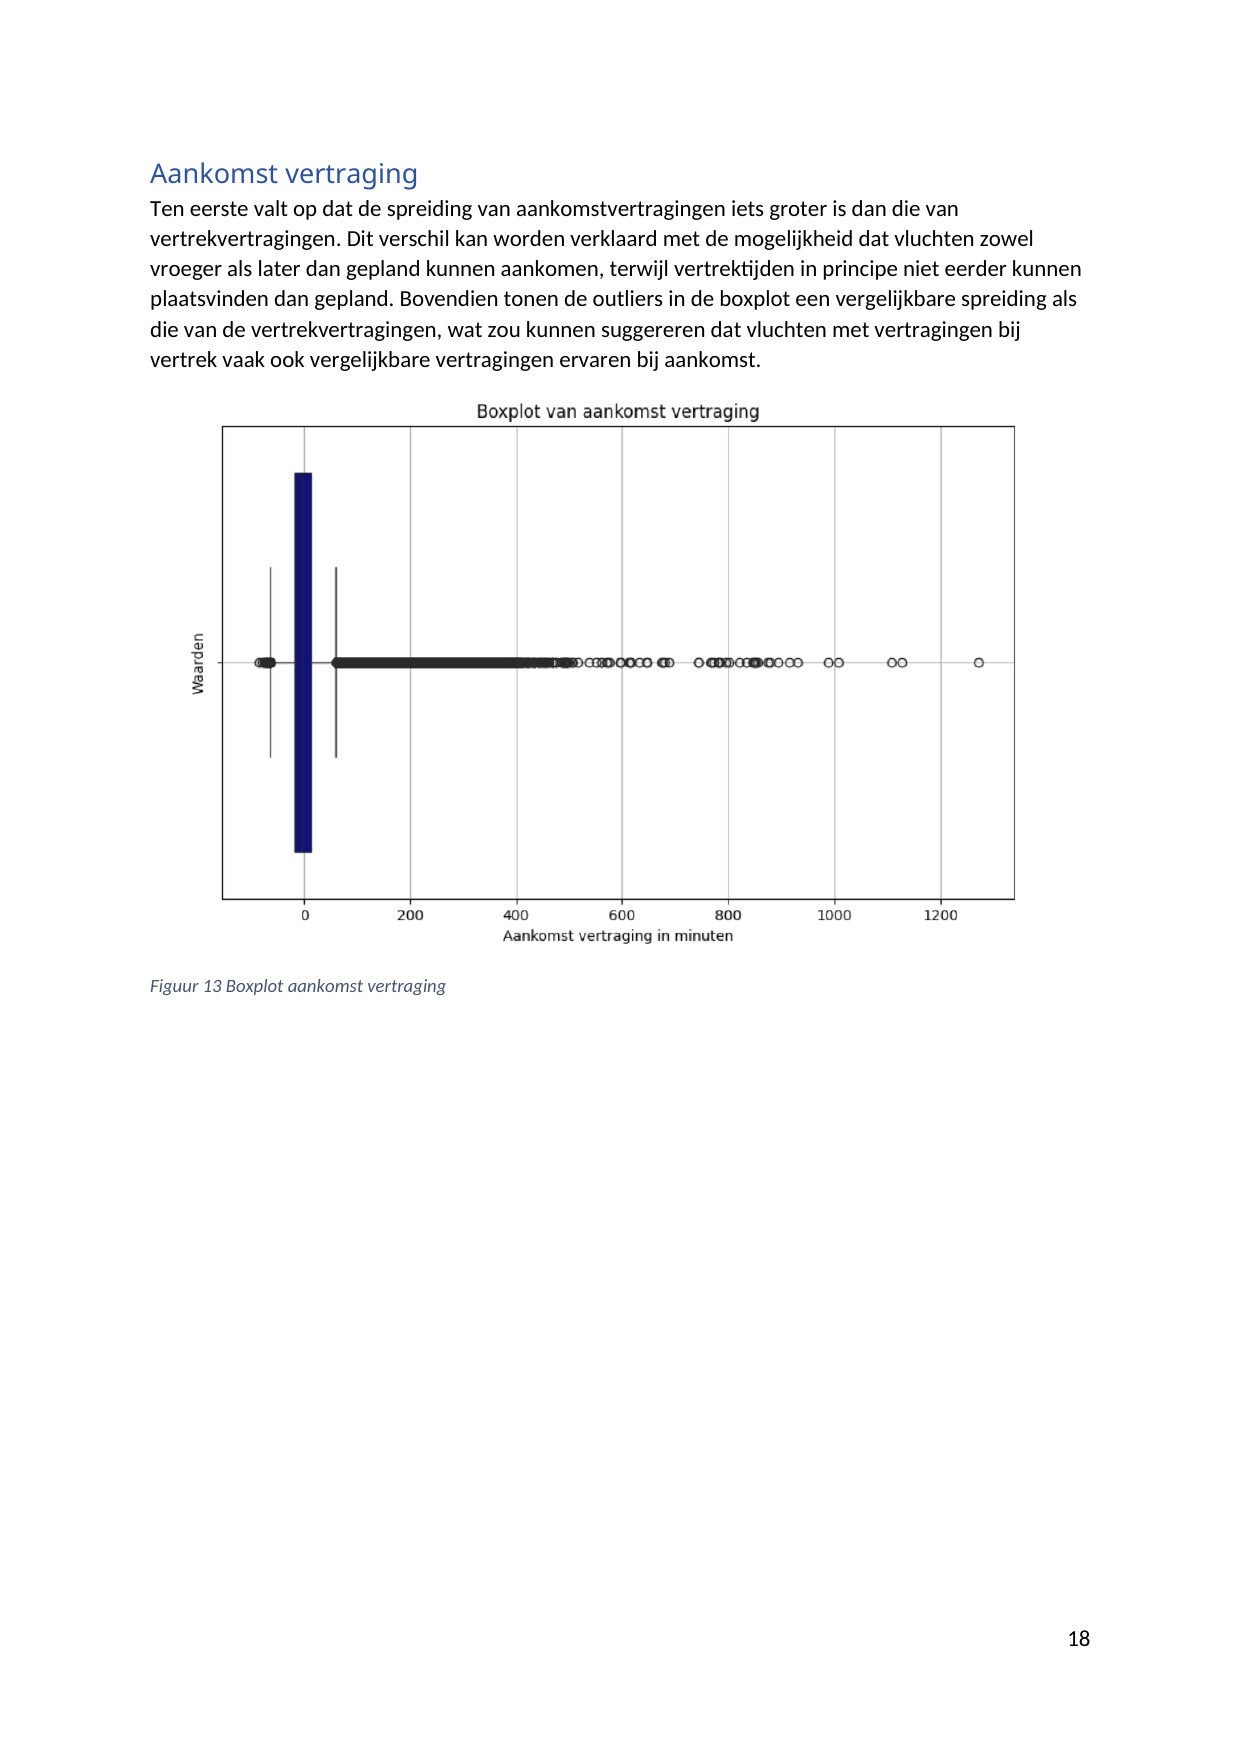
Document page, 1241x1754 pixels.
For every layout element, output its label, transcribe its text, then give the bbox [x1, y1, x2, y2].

text Ten eerste valt op dat de spreiding van aankomstvertragingen iets groter is dan die van vertrekvertragingen. Dit verschil kan worden verklaard met de mogelijkheid dat vluchten zowel vroeger als later dan gepland kunnen aankomen, terwijl vertrektijden in principe niet eerder kunnen plaatsvinden dan gepland. Bovendien tonen de outliers in de boxplot een vergelijkbare spreiding als die van de vertrekvertragingen, wat zou kunnen suggereren dat vluchten met vertragingen bij vertrek vaak ook vergelijkbare vertragingen ervaren bij aankomst. [150, 194, 1090, 373]
picture [150, 391, 1091, 956]
text Figuur 13 Boxplot aankomst vertraging [150, 974, 1090, 997]
subtitle Aankomst vertraging [150, 154, 1090, 191]
